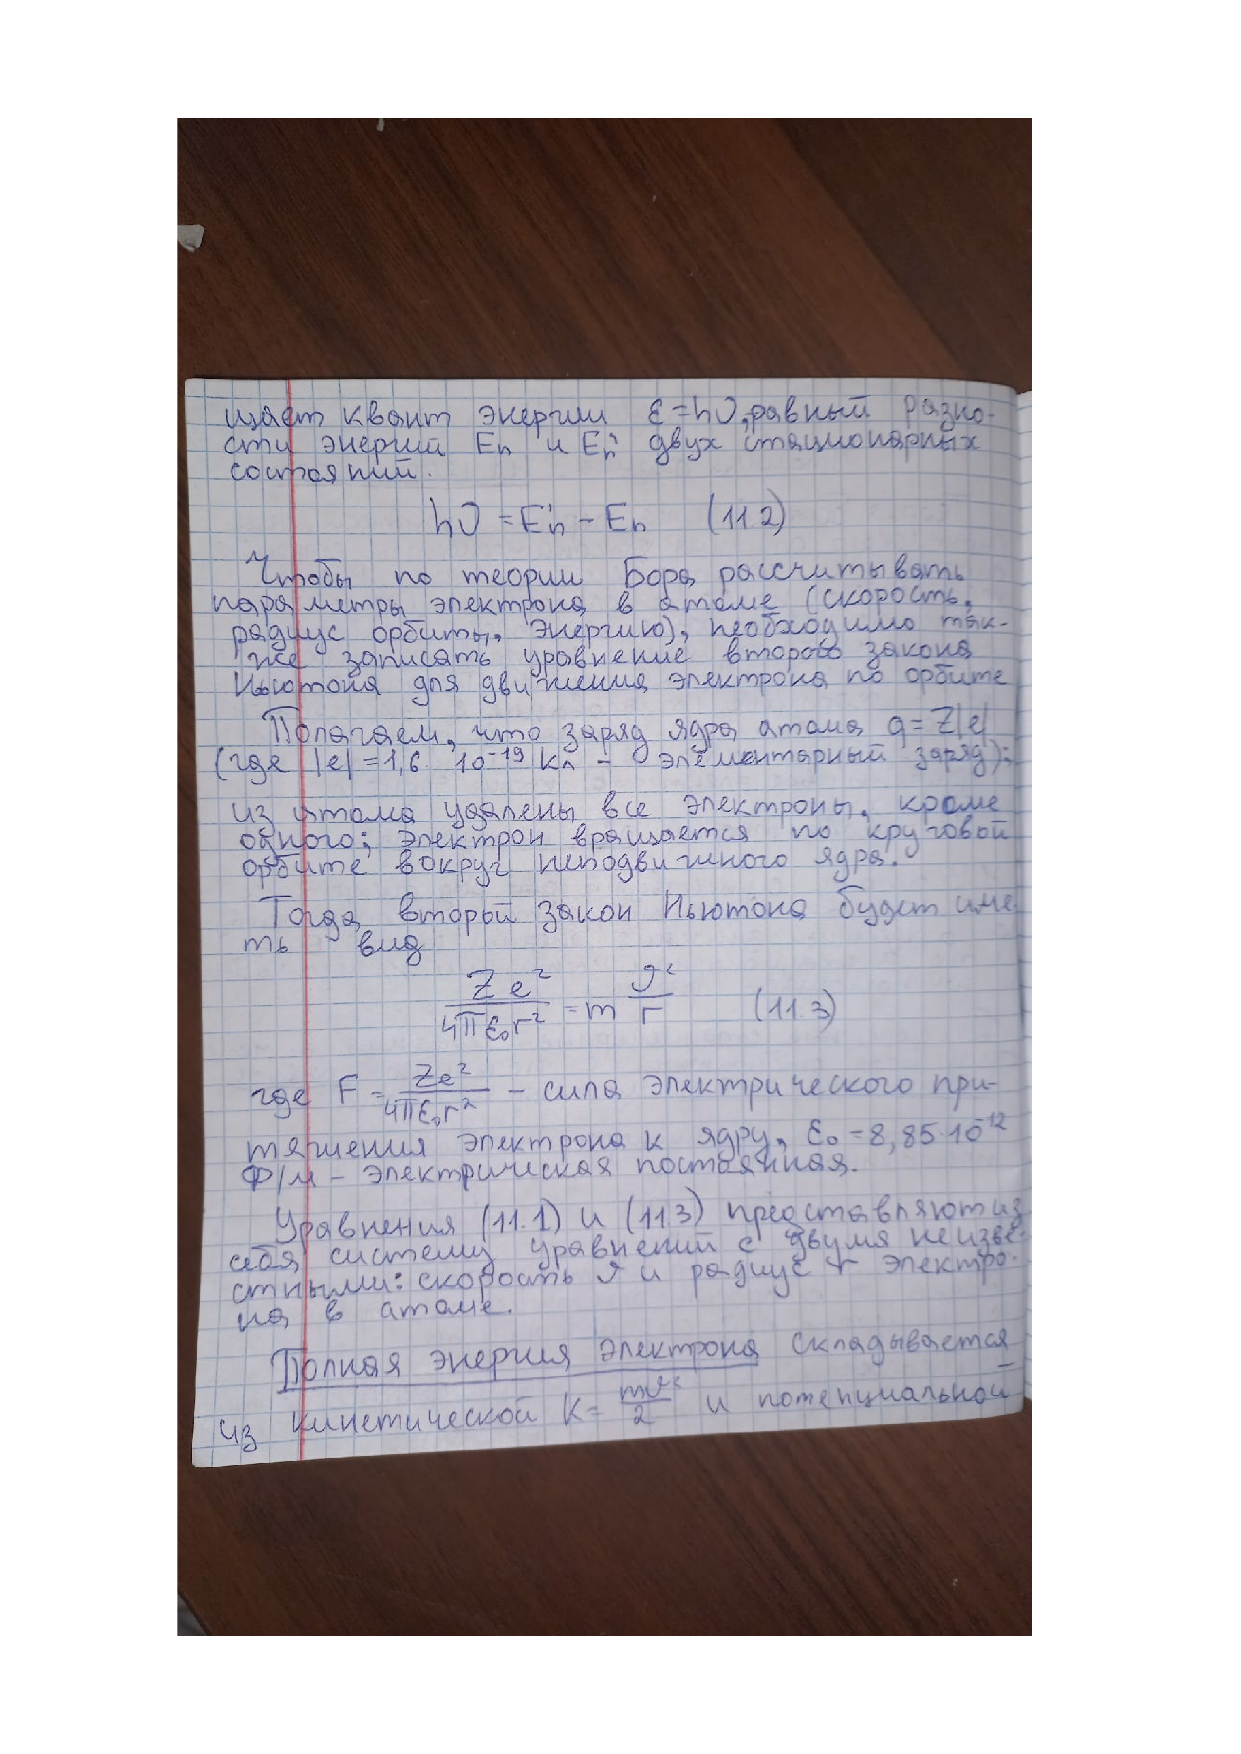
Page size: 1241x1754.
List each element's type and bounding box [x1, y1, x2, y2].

picture [177, 118, 1032, 1636]
